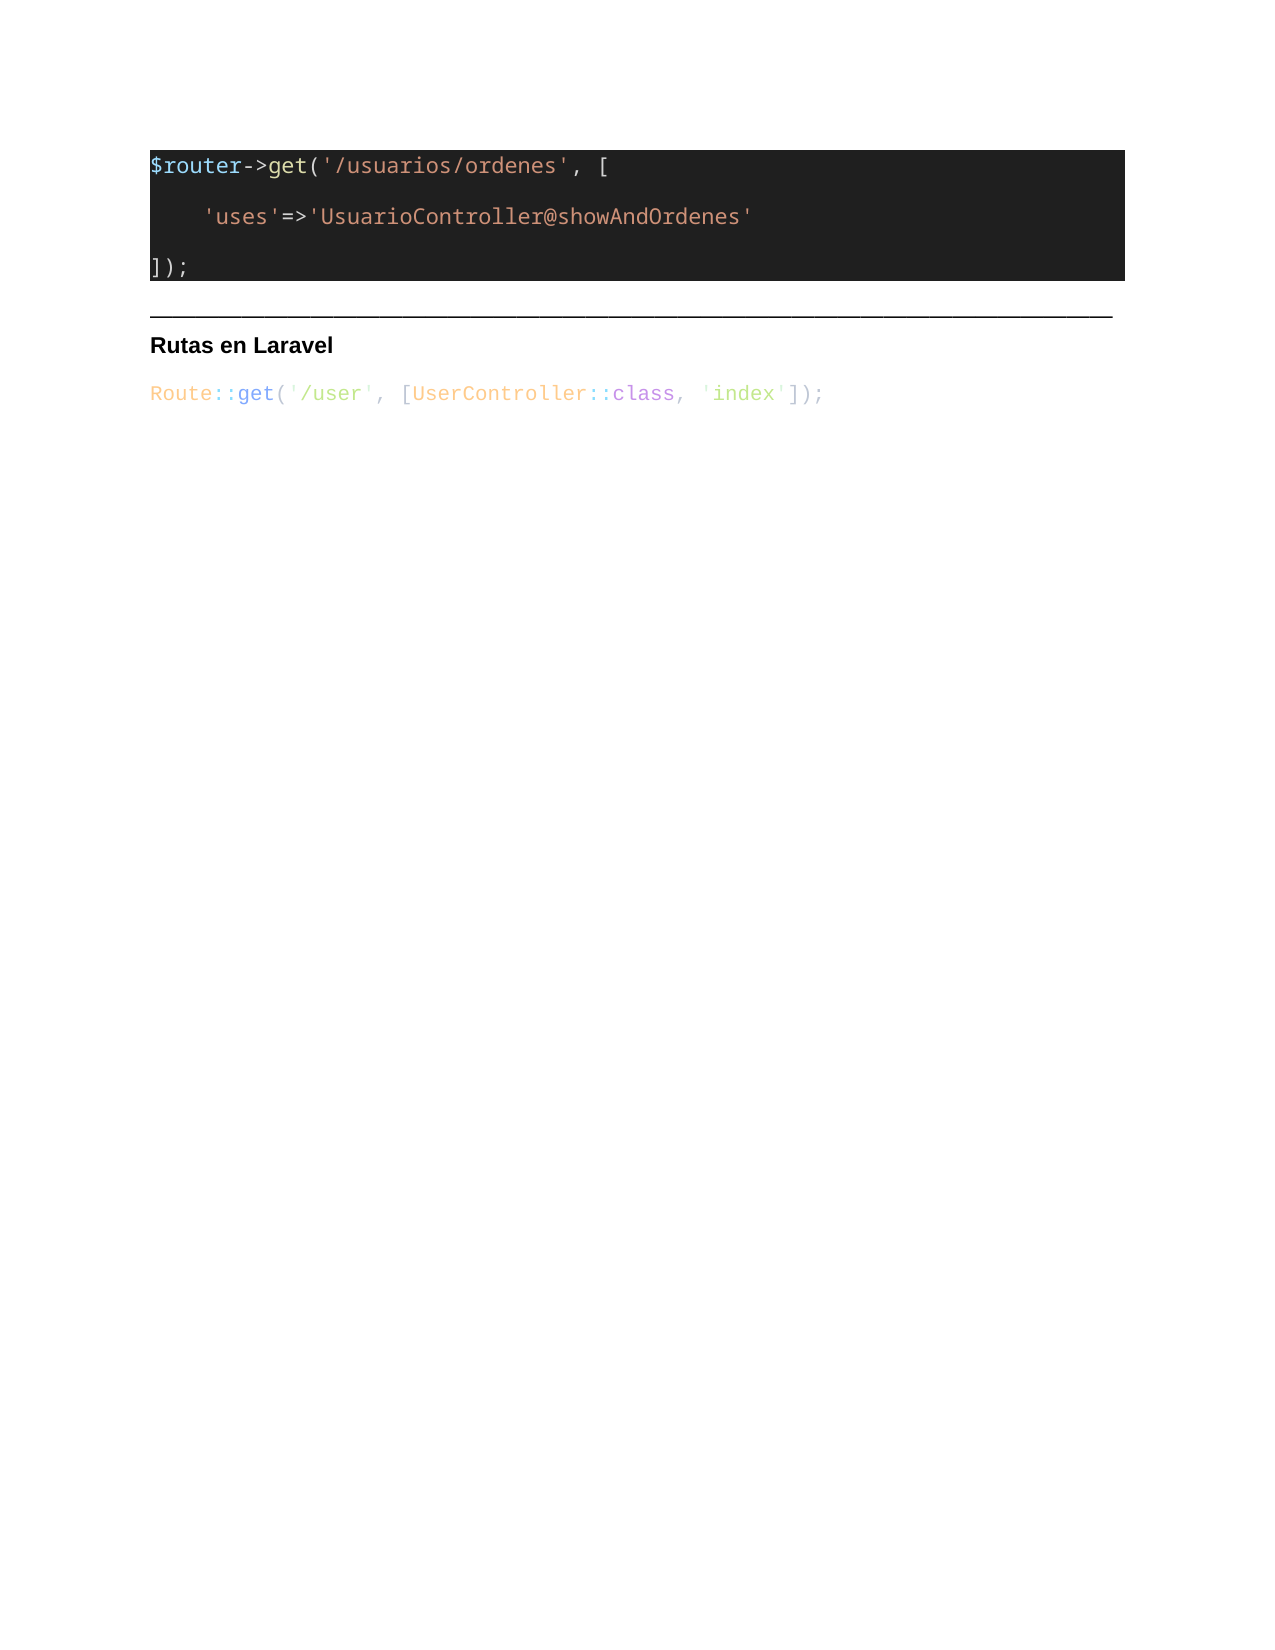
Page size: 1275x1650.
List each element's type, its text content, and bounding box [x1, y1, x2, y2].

text —————————————————————————————————————————— Rutas en Laravel [150, 302, 1125, 358]
text 'uses'=>'UsuarioController@showAndOrdenes' [150, 201, 1125, 230]
text Route::get('/user', [UserController::class, 'index']); [150, 383, 1125, 407]
text $router->get('/usuarios/ordenes', [ [150, 150, 1125, 180]
text ]); [150, 251, 1125, 281]
